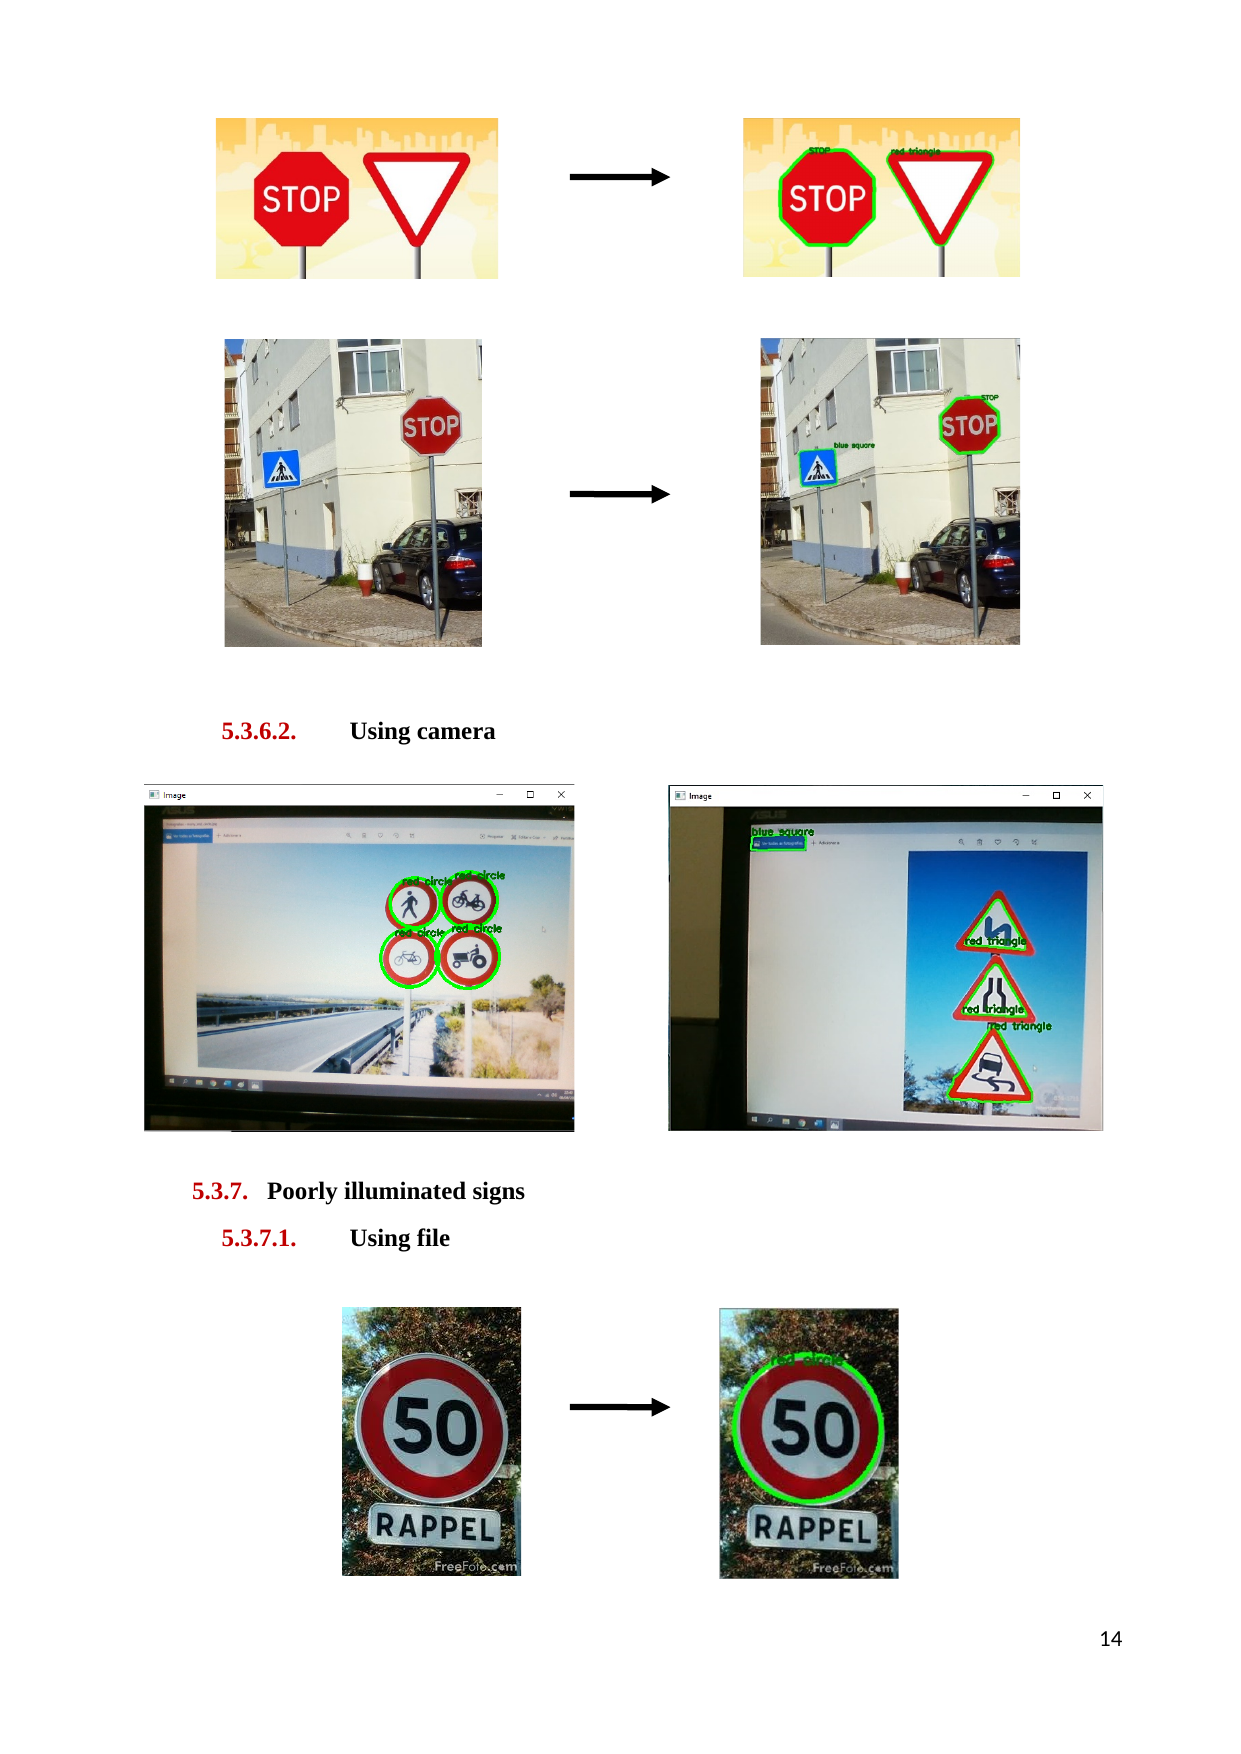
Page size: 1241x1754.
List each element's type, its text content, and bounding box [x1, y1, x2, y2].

picture [668, 785, 1104, 1131]
picture [719, 1307, 899, 1579]
subtitle Using camera [221, 716, 1122, 744]
subtitle Using file [221, 1223, 1122, 1252]
picture [342, 1307, 522, 1576]
picture [760, 338, 1021, 645]
picture [144, 784, 575, 1132]
picture [743, 118, 1021, 277]
picture [215, 118, 499, 279]
picture [224, 339, 482, 647]
subtitle Poorly illuminated signs [192, 1176, 1122, 1205]
